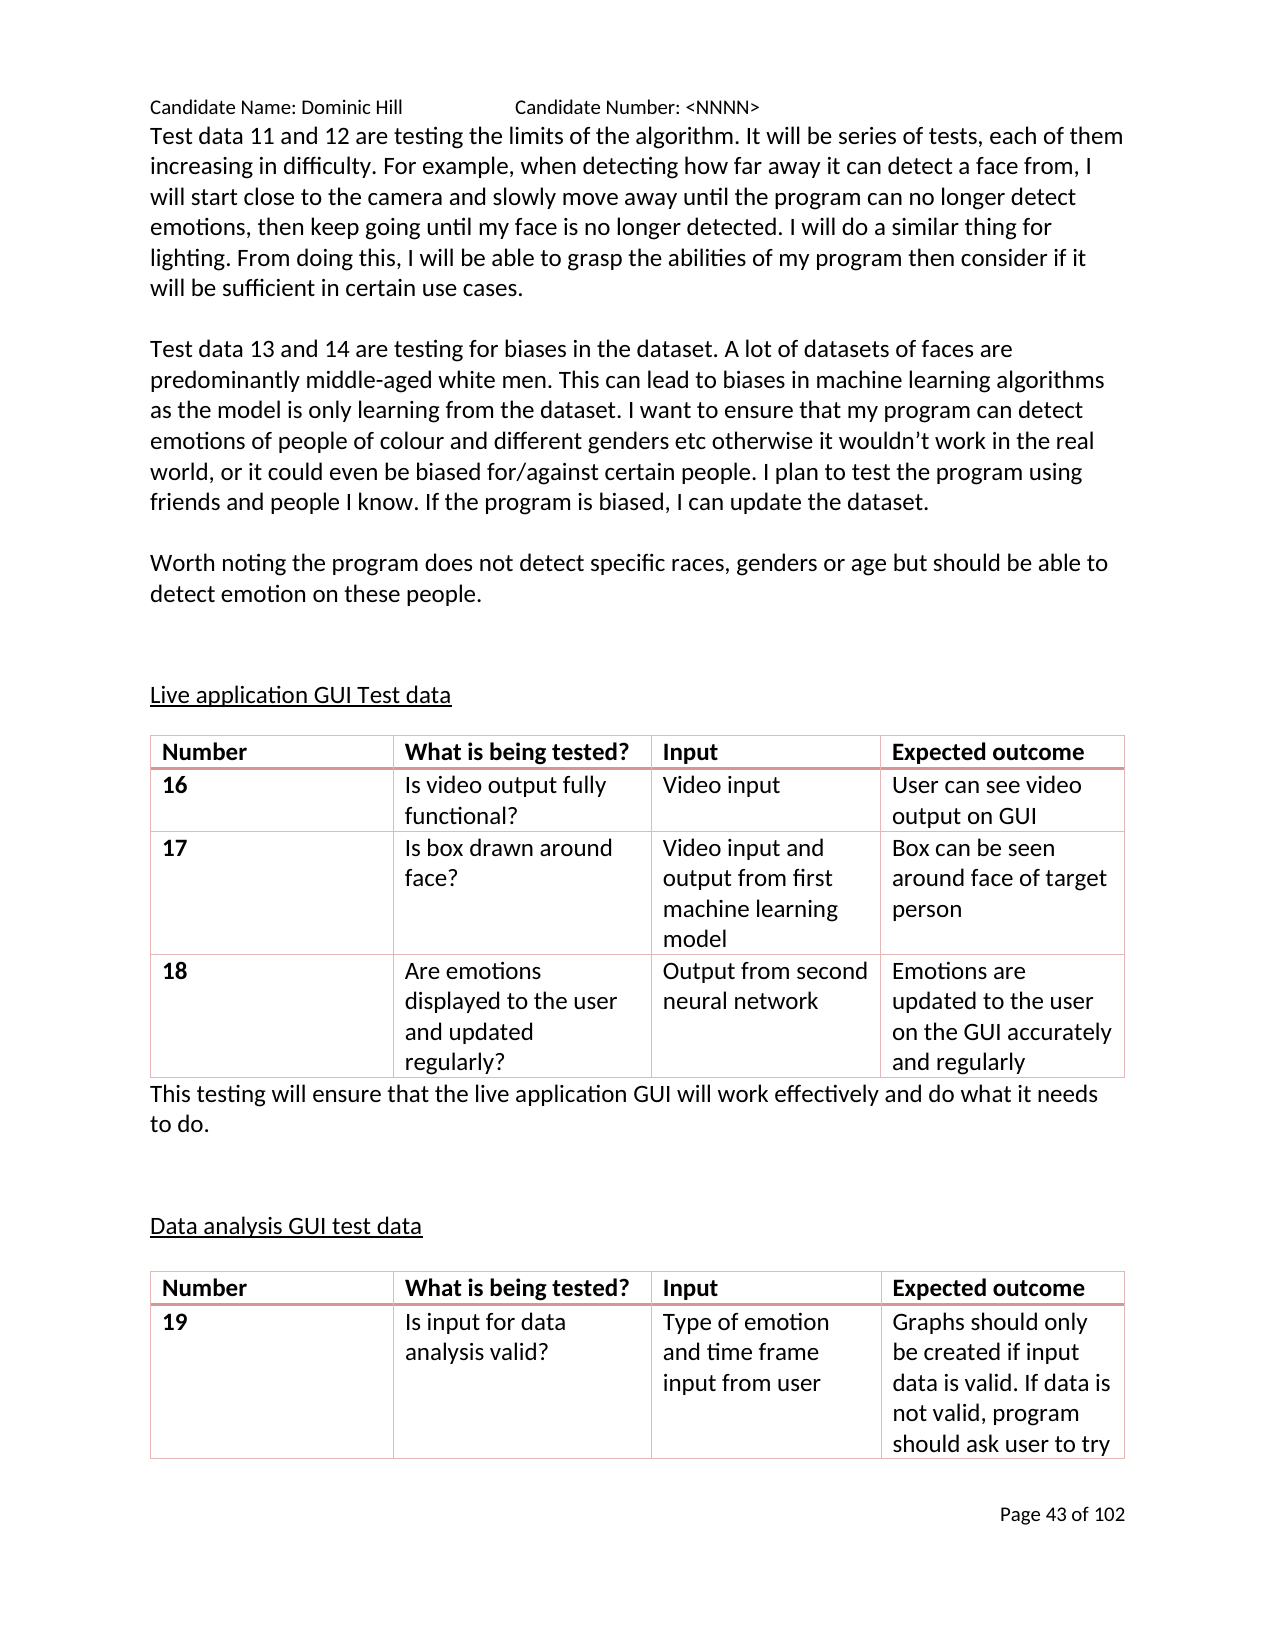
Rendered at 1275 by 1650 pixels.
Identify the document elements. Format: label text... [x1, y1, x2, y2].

table_cell Output from second neural network [652, 955, 880, 1077]
text Data analysis GUI test data [150, 1210, 1125, 1240]
table_cell 16 [151, 770, 393, 831]
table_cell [394, 1306, 651, 1458]
table_cell Emotions are updated to the user on the GUI accurately and regularly [881, 955, 1124, 1077]
text Live application GUI Test data [150, 679, 1125, 710]
text Test data 13 and 14 are testing for biases in the dataset. A lot of datasets of faces are predominantly middle-aged white men. This can lead to biases in machine learning algorithms as the model is only learning from the dataset. I want to ensure that my program can detect emotions of people of colour and different genders etc otherwise it wouldn’t work in the real world, or it could even be biased for/against certain people. I plan to test the program using friends and people I know. If the program is biased, I can update the dataset. [150, 334, 1125, 517]
table_header Input [652, 736, 880, 767]
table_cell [882, 1306, 1124, 1458]
table_cell Video input [652, 770, 880, 831]
table_cell 17 [151, 832, 393, 954]
table_cell Is box drawn around face? [394, 832, 651, 954]
table_header Expected outcome [881, 736, 1124, 767]
text Test data 11 and 12 are testing the limits of the algorithm. It will be series of tests, each of them increasing in difficulty. For example, when detecting how far away it can detect a face from, I will start close to the camera and slowly move away until the program can no longer detect emotions, then keep going until my face is no longer detected. I will do a similar thing for lighting. From doing this, I will be able to grasp the abilities of my program then consider if it will be sufficient in certain use cases. [150, 120, 1125, 303]
table_cell Are emotions displayed to the user and updated regularly? [394, 955, 651, 1077]
table_header What is being tested? [394, 1272, 651, 1302]
text Worth noting the program does not detect specific races, genders or age but should be able to detect emotion on these people. [150, 547, 1125, 608]
table_header What is being tested? [394, 736, 651, 767]
table_header Input [652, 1272, 881, 1302]
table_header Number [151, 1272, 393, 1302]
table_cell Box can be seen around face of target person [881, 832, 1124, 954]
table_cell User can see video output on GUI [881, 770, 1124, 831]
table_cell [652, 1306, 881, 1458]
table_cell Is video output fully functional? [394, 770, 651, 831]
table_cell 19 [151, 1306, 393, 1458]
table_cell Video input and output from first machine learning model [652, 832, 880, 954]
text This testing will ensure that the live application GUI will work effectively and do what it needs to do. [150, 1078, 1125, 1139]
table_cell 18 [151, 955, 393, 1077]
table_header Expected outcome [882, 1272, 1124, 1302]
table_header Number [151, 736, 393, 767]
